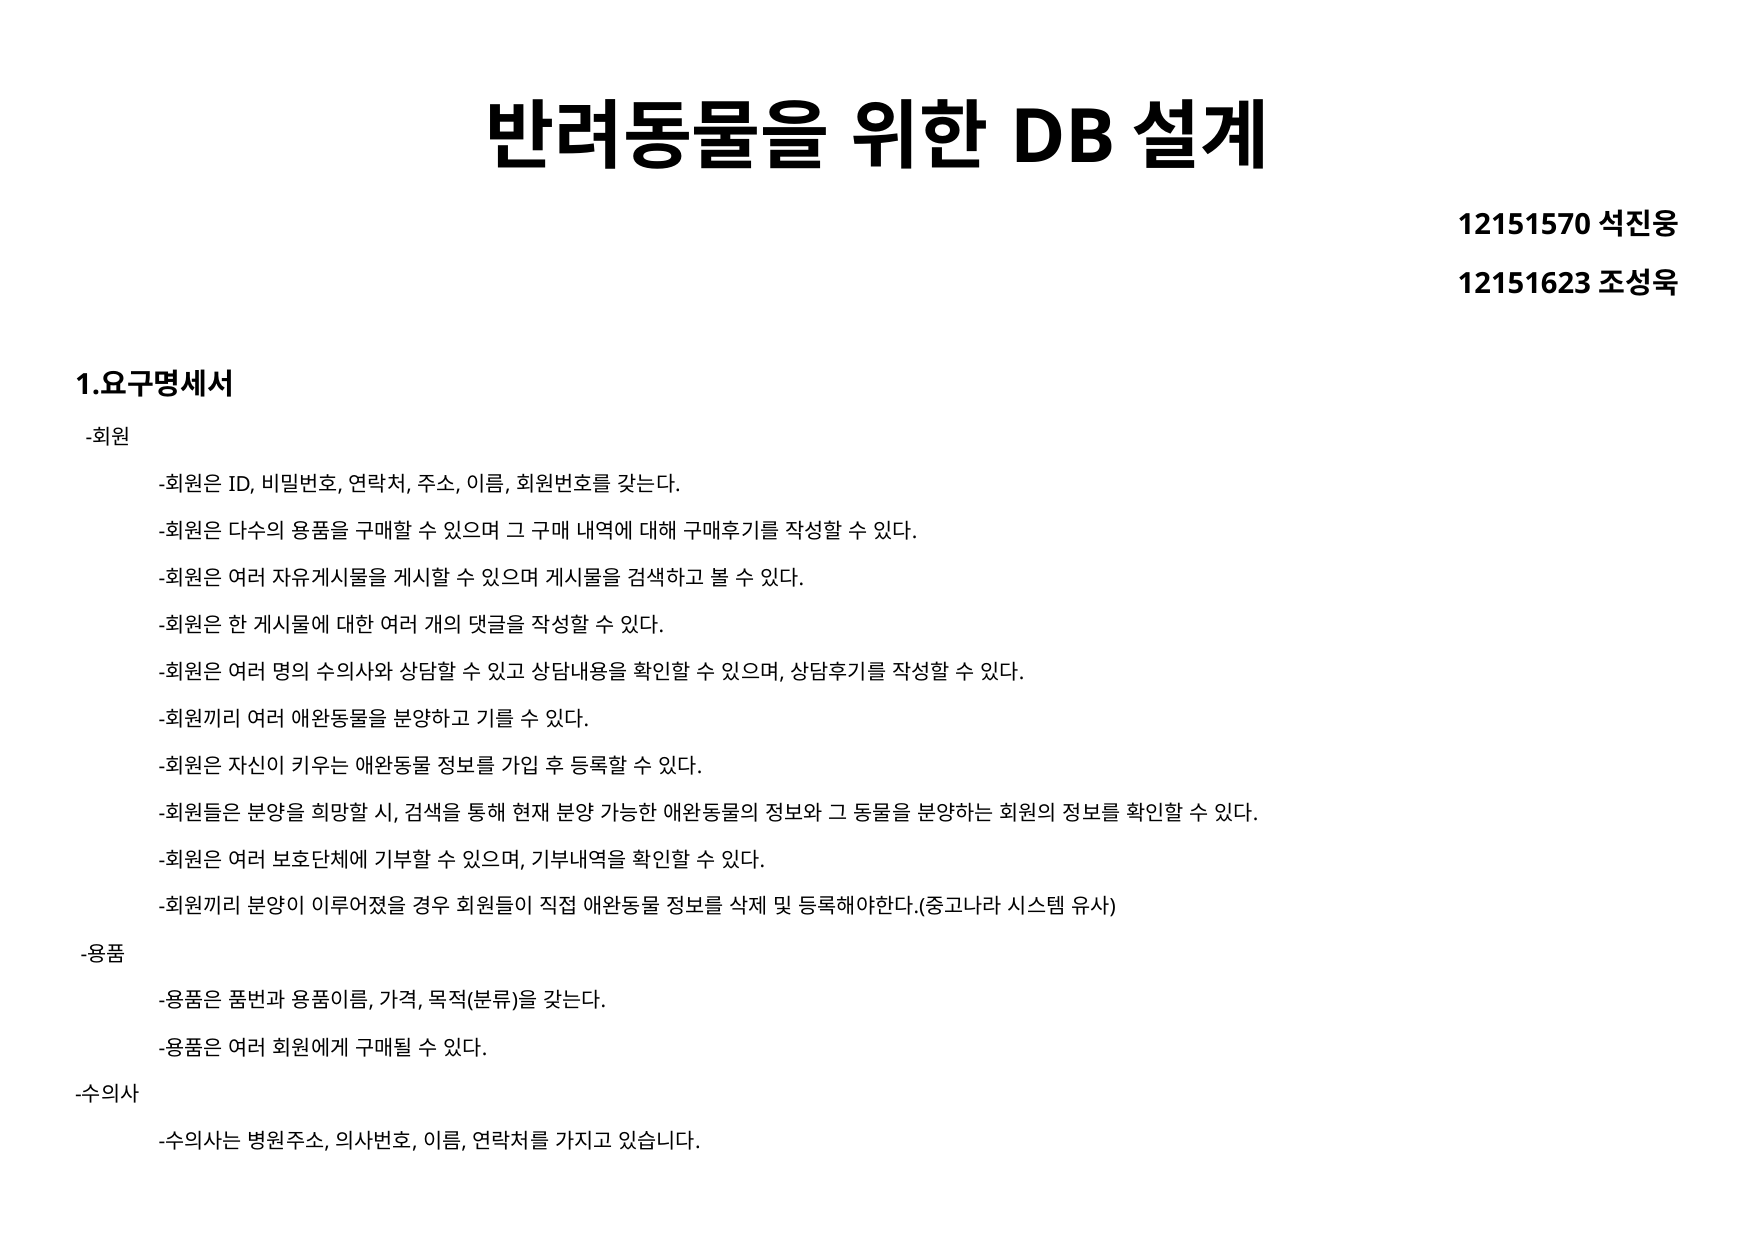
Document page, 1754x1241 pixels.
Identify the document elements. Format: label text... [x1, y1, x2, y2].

text -회원은 여러 보호단체에 기부할 수 있으며, 기부내역을 확인할 수 있다. [75, 843, 1679, 873]
text 반려동물을 위한 DB설계 [75, 75, 1679, 184]
text -회원은 자신이 키우는 애완동물 정보를 가입 후 등록할 수 있다. [75, 749, 1679, 779]
text -회원끼리 여러 애완동물을 분양하고 기를 수 있다. [75, 702, 1679, 732]
text -회원끼리 분양이 이루어졌을 경우 회원들이 직접 애완동물 정보를 삭제 및 등록해야한다.(중고나라 시스템 유사) [75, 890, 1679, 920]
text -회원은 ID, 비밀번호, 연락처, 주소, 이름, 회원번호를 갖는다. [75, 467, 1679, 497]
text -용품 [75, 937, 1679, 967]
text -수의사는 병원주소, 의사번호, 이름, 연락처를 가지고 있습니다. [75, 1125, 1679, 1155]
text 12151570 석진웅 [75, 201, 1679, 243]
text -회원은 다수의 용품을 구매할 수 있으며 그 구매 내역에 대해 구매후기를 작성할 수 있다. [75, 514, 1679, 544]
text -회원은 여러 명의 수의사와 상담할 수 있고 상담내용을 확인할 수 있으며, 상담후기를 작성할 수 있다. [75, 655, 1679, 685]
text -회원들은 분양을 희망할 시, 검색을 통해 현재 분양 가능한 애완동물의 정보와 그 동물을 분양하는 회원의 정보를 확인할 수 있다. [75, 796, 1679, 826]
text -회원은 한 게시물에 대한 여러 개의 댓글을 작성할 수 있다. [75, 608, 1679, 638]
text -수의사 [75, 1078, 1679, 1108]
text 12151623 조성욱 [75, 260, 1679, 302]
text 1.요구명세서 [75, 361, 1679, 403]
text -용품은 여러 회원에게 구매될 수 있다. [75, 1031, 1679, 1061]
text -용품은 품번과 용품이름, 가격, 목적(분류)을 갖는다. [75, 984, 1679, 1014]
text -회원 [75, 420, 1679, 450]
text -회원은 여러 자유게시물을 게시할 수 있으며 게시물을 검색하고 볼 수 있다. [75, 561, 1679, 591]
